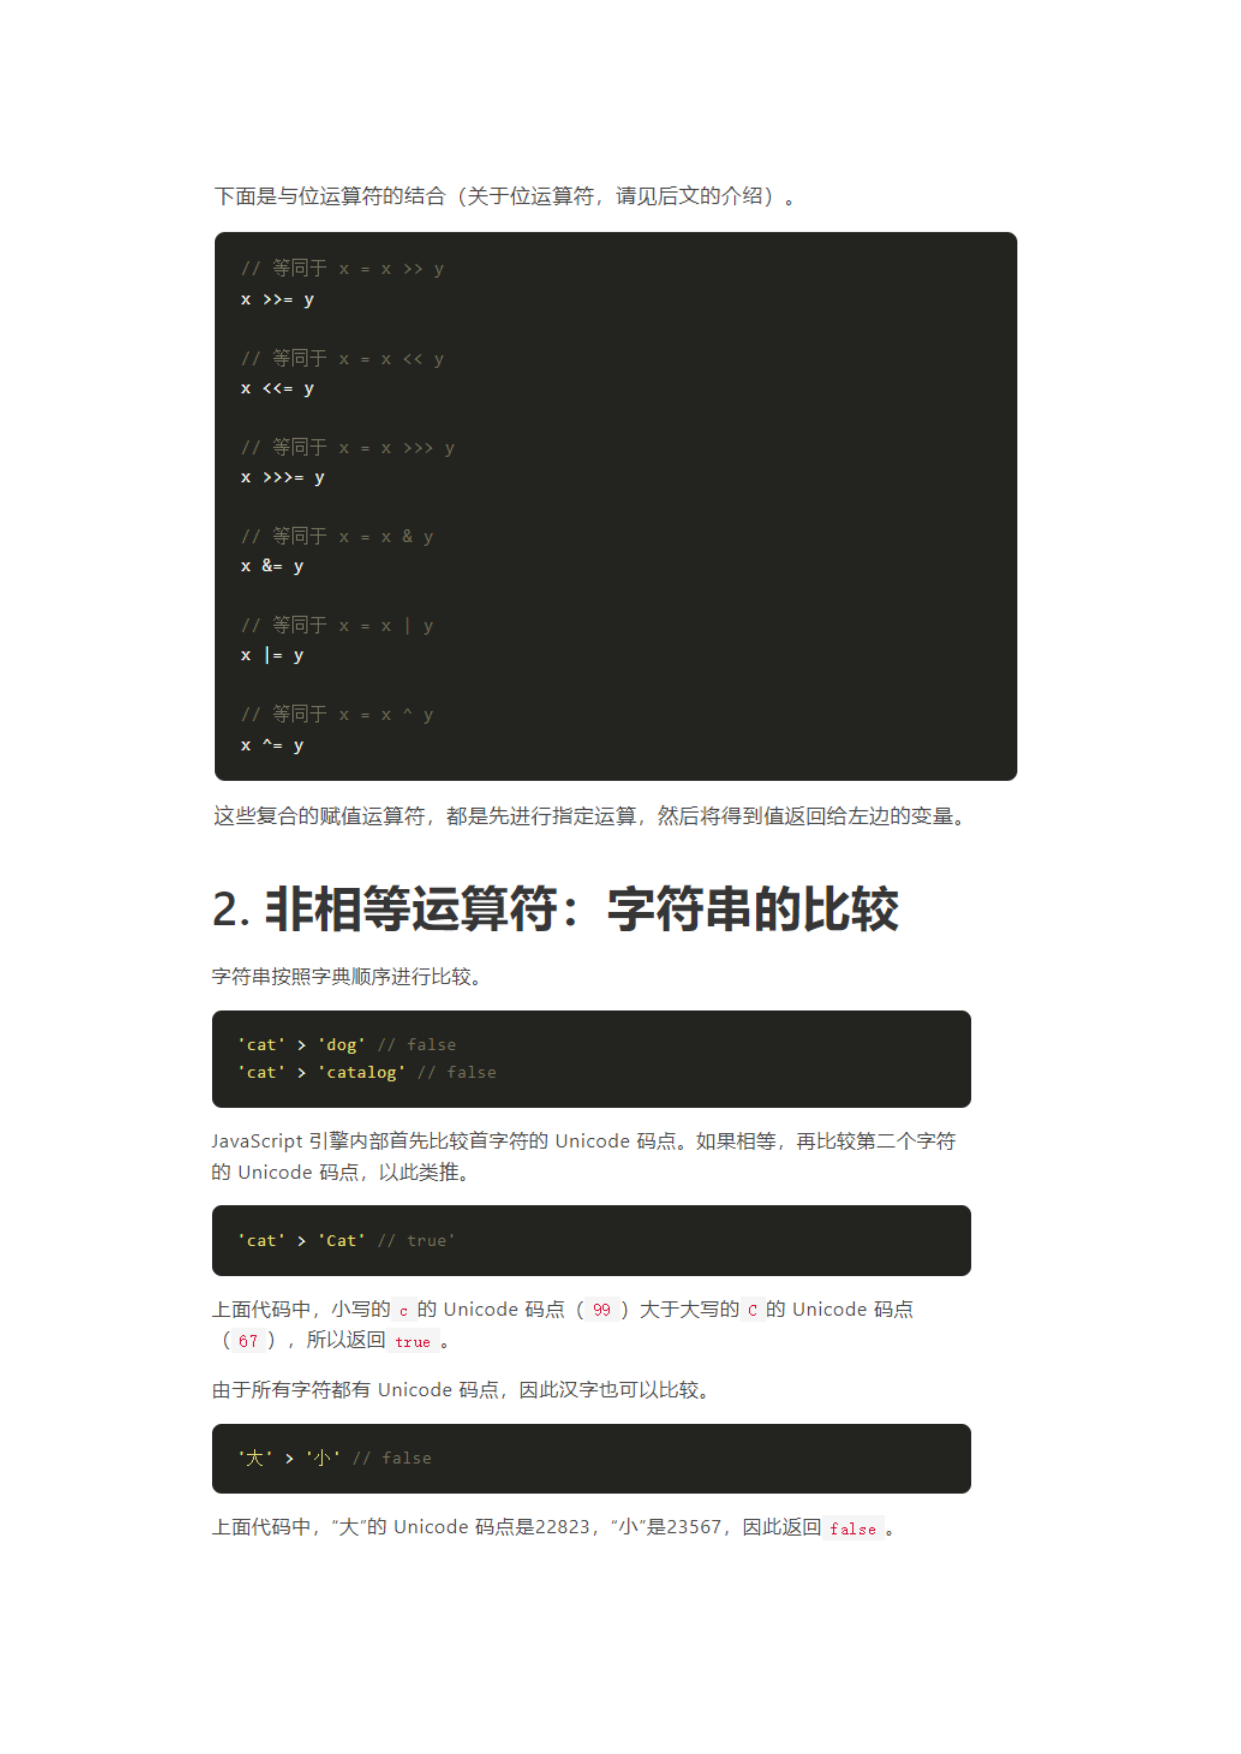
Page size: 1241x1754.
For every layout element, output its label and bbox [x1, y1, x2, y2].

picture [187, 162, 1053, 842]
picture [187, 877, 1053, 1567]
